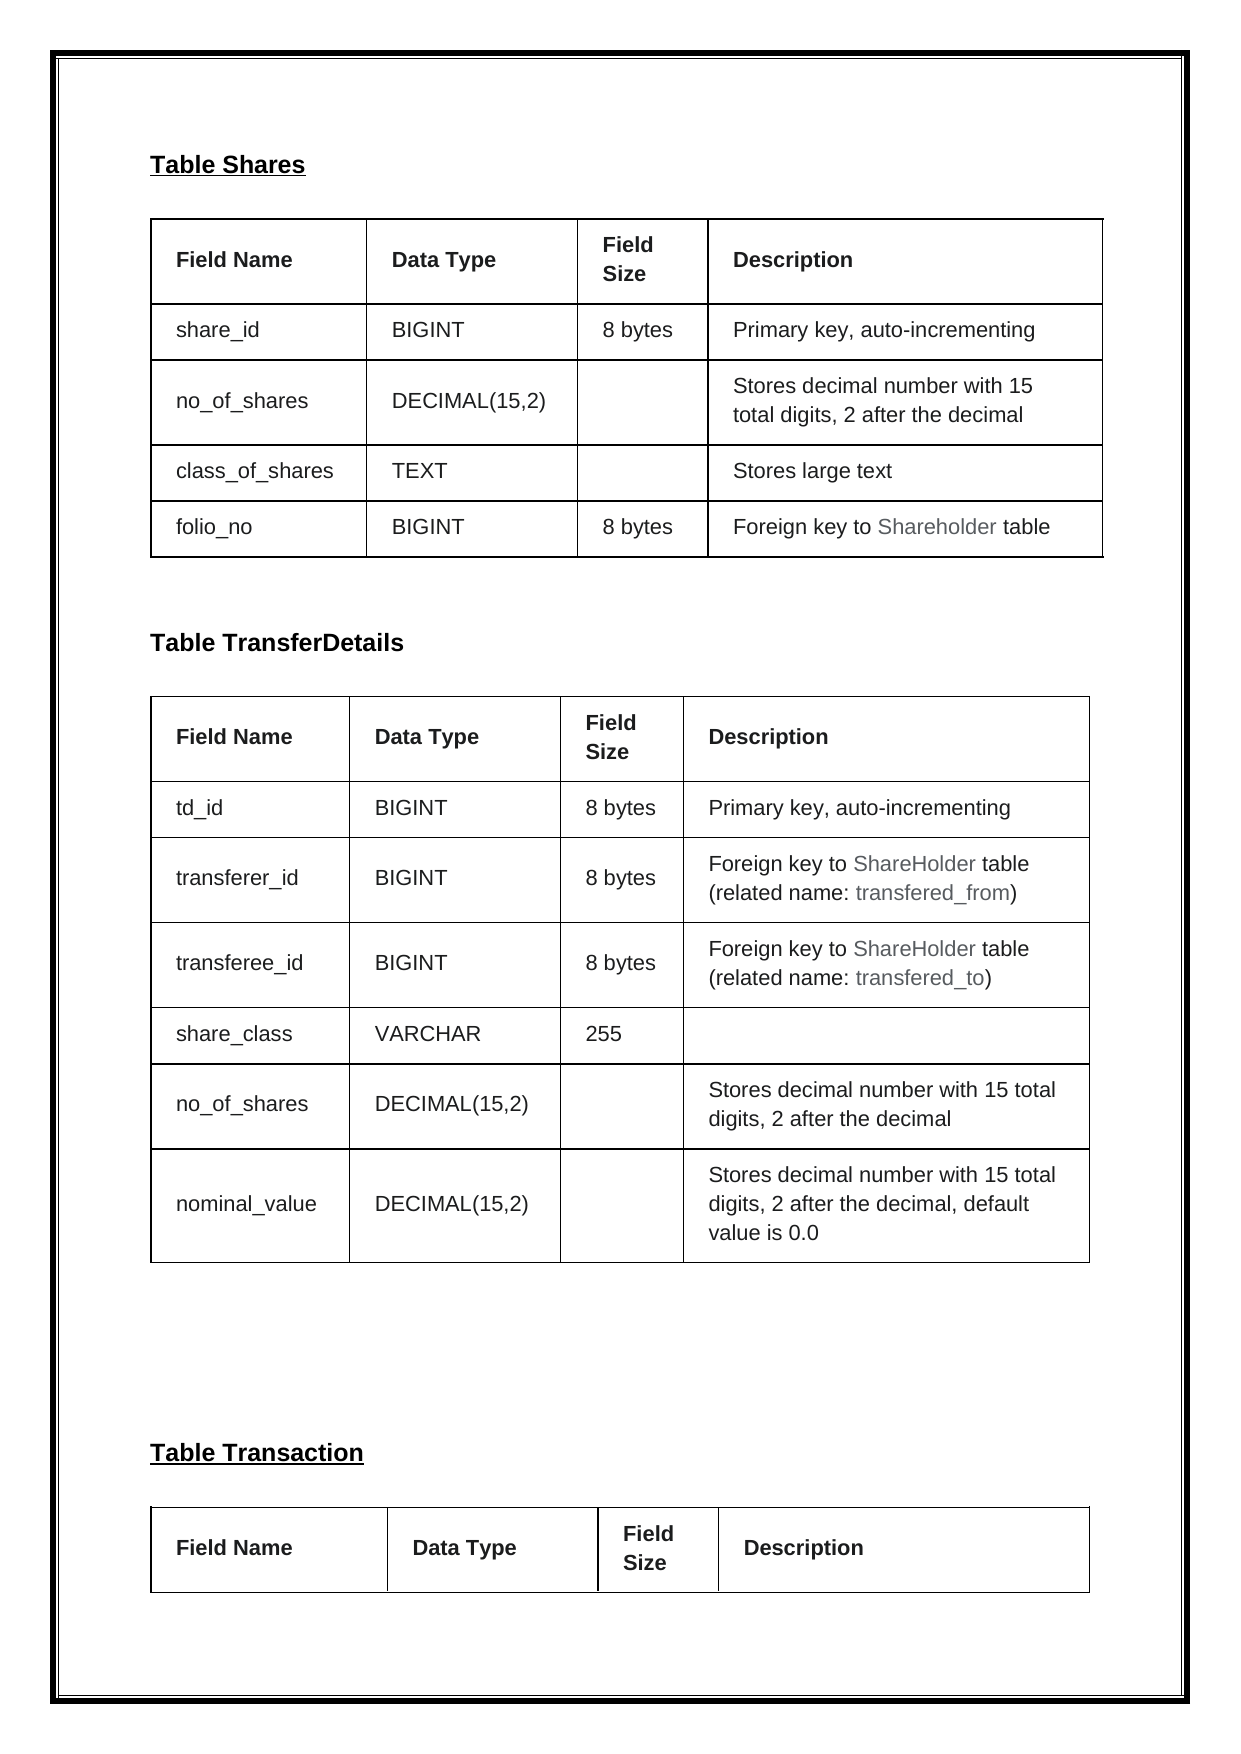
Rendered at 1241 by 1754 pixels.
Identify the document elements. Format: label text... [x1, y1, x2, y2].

table_cell Primary key, auto-incrementing [709, 305, 1102, 359]
table_header Description [684, 697, 1089, 781]
table_header Data Type [388, 1508, 597, 1591]
table_cell 8 bytes [561, 838, 683, 922]
table_cell Stores decimal number with 15 total digits, 2 after the decimal, default value is 0.0 [684, 1150, 1089, 1262]
table_cell TEXT [367, 446, 577, 500]
table_header Data Type [350, 697, 560, 781]
table_cell Foreign key to ShareHolder table (related name: transfered_to) [684, 923, 1089, 1007]
table_cell DECIMAL(15,2) [350, 1150, 560, 1262]
table_cell BIGINT [367, 502, 577, 556]
table_cell share_class [152, 1008, 349, 1063]
table_cell Primary key, auto-incrementing [684, 782, 1089, 837]
table_cell Foreign key to ShareHolder table (related name: transfered_from) [684, 838, 1089, 922]
table_cell 8 bytes [561, 782, 683, 837]
table_cell 8 bytes [561, 923, 683, 1007]
table_cell no_of_shares [152, 361, 366, 444]
table_cell BIGINT [350, 923, 560, 1007]
table_cell BIGINT [367, 305, 577, 359]
table_header Data Type [367, 220, 577, 303]
table_cell share_id [152, 305, 366, 359]
table_cell nominal_value [152, 1150, 349, 1262]
table_cell td_id [152, 782, 349, 837]
table_header Field Name [152, 697, 349, 781]
table_cell class_of_shares [152, 446, 366, 500]
table_header Field Size [599, 1508, 718, 1591]
table_cell DECIMAL(15,2) [350, 1065, 560, 1148]
table_cell [561, 1065, 683, 1148]
table_header Field Size [561, 697, 683, 781]
table_cell Foreign key to Shareholder table [709, 502, 1102, 556]
table_header Description [719, 1508, 1089, 1591]
table_cell [578, 446, 707, 500]
table_cell BIGINT [350, 838, 560, 922]
text Table Shares [150, 150, 1090, 179]
table_header Field Name [152, 1508, 387, 1591]
table_cell BIGINT [350, 782, 560, 837]
text Table Transaction [150, 1438, 1090, 1467]
table_cell folio_no [152, 502, 366, 556]
table_cell Stores decimal number with 15 total digits, 2 after the decimal [684, 1065, 1089, 1148]
table_cell VARCHAR [350, 1008, 560, 1063]
table_cell transferee_id [152, 923, 349, 1007]
table_cell Stores decimal number with 15 total digits, 2 after the decimal [709, 361, 1102, 444]
table_header Field Name [152, 220, 366, 303]
table_cell DECIMAL(15,2) [367, 361, 577, 444]
table_cell [561, 1150, 683, 1262]
text Table TransferDetails [150, 628, 1090, 656]
table_cell 8 bytes [578, 502, 707, 556]
table_cell transferer_id [152, 838, 349, 922]
table_cell [684, 1008, 1089, 1063]
table_cell 255 [561, 1008, 683, 1063]
table_cell no_of_shares [152, 1065, 349, 1148]
table_header Field Size [578, 220, 707, 303]
table_header Description [709, 220, 1102, 303]
table_cell 8 bytes [578, 305, 707, 359]
table_cell [578, 361, 707, 444]
table_cell Stores large text [709, 446, 1102, 500]
